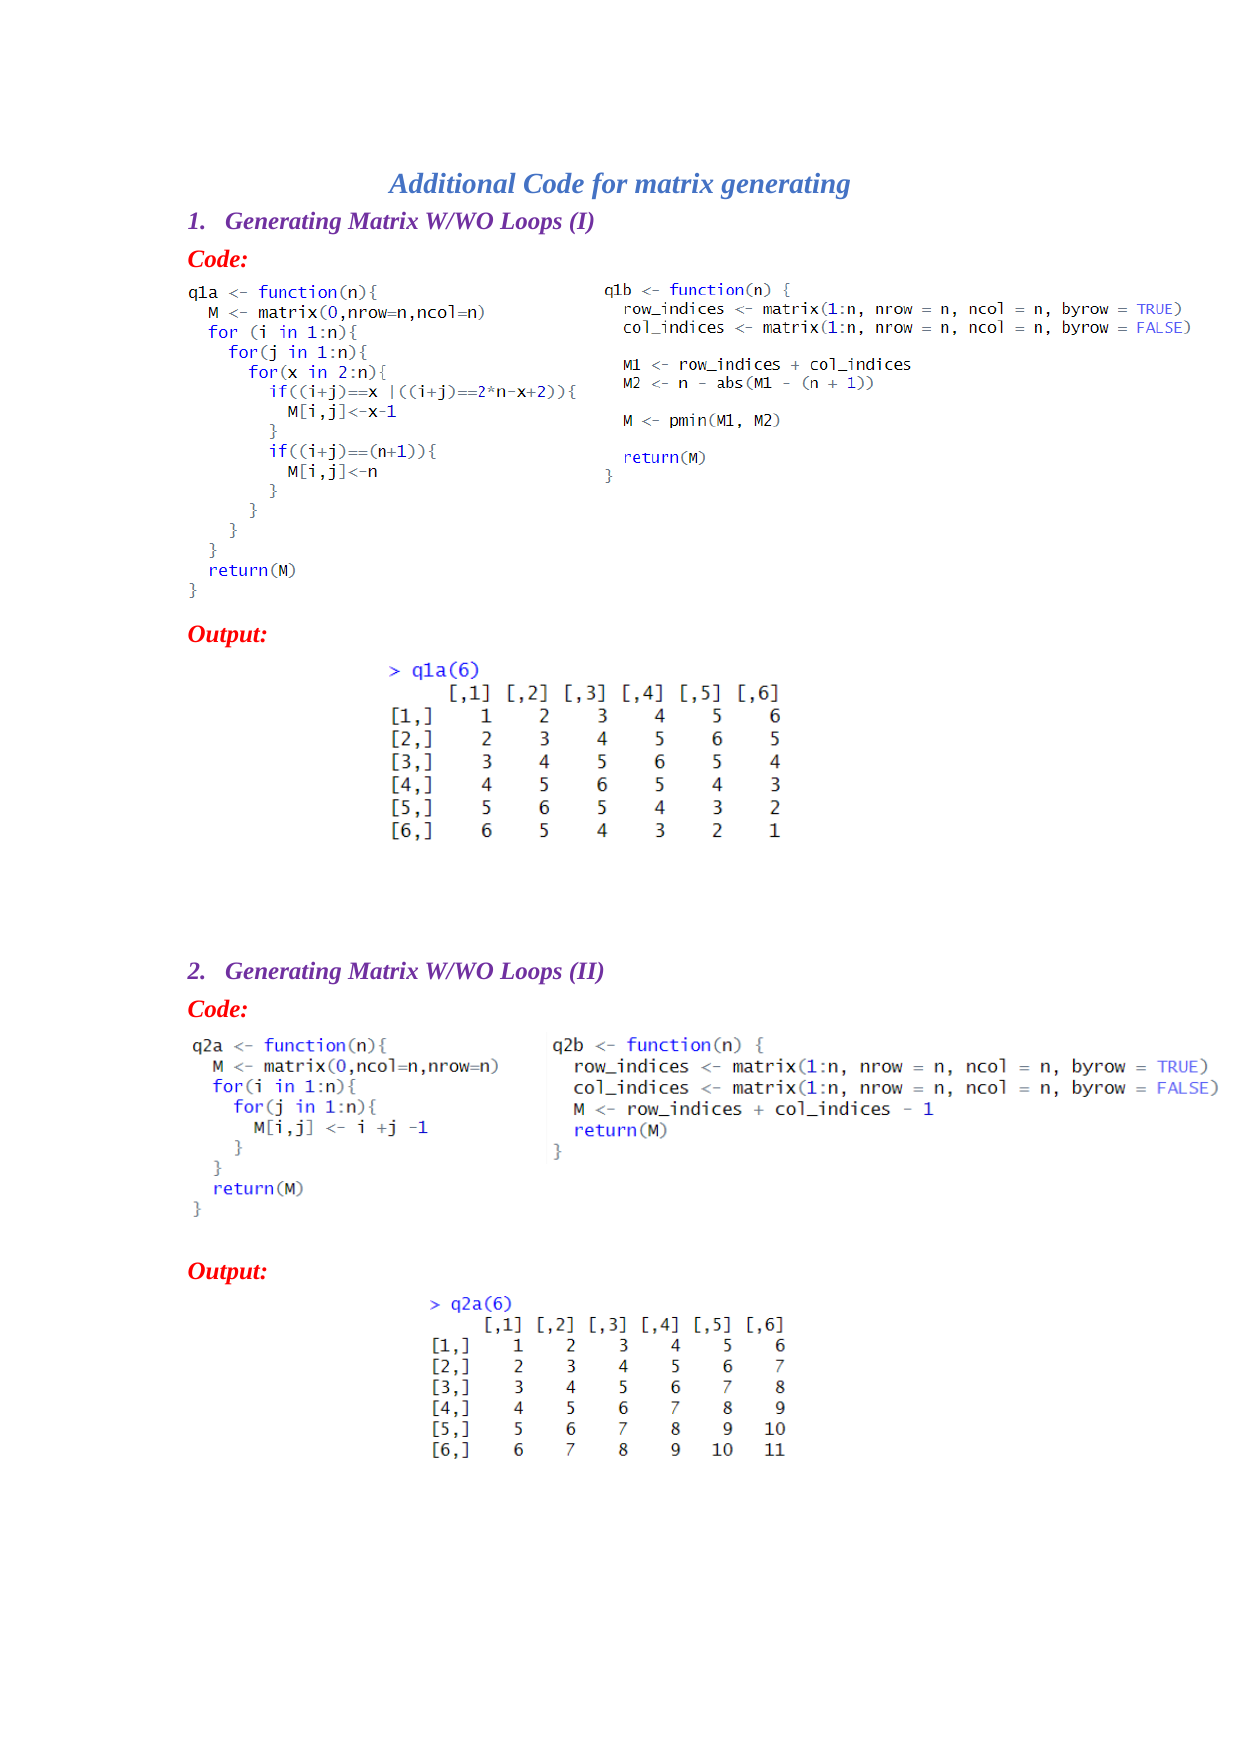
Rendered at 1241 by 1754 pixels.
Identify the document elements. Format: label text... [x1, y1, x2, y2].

text Output: [187, 614, 1053, 652]
text Output: [187, 1252, 1053, 1289]
picture [426, 1293, 794, 1462]
text Code: [187, 989, 1053, 1027]
text Code: [187, 239, 1053, 277]
list Generating Matrix W/WO Loops (II) [187, 952, 1053, 989]
list Generating Matrix W/WO Loops (I) [187, 202, 1053, 239]
picture [600, 281, 1197, 493]
picture [546, 1032, 1223, 1164]
text Additional Code for matrix generating [187, 164, 1053, 202]
picture [187, 1032, 502, 1225]
picture [387, 656, 788, 844]
picture [187, 281, 579, 604]
